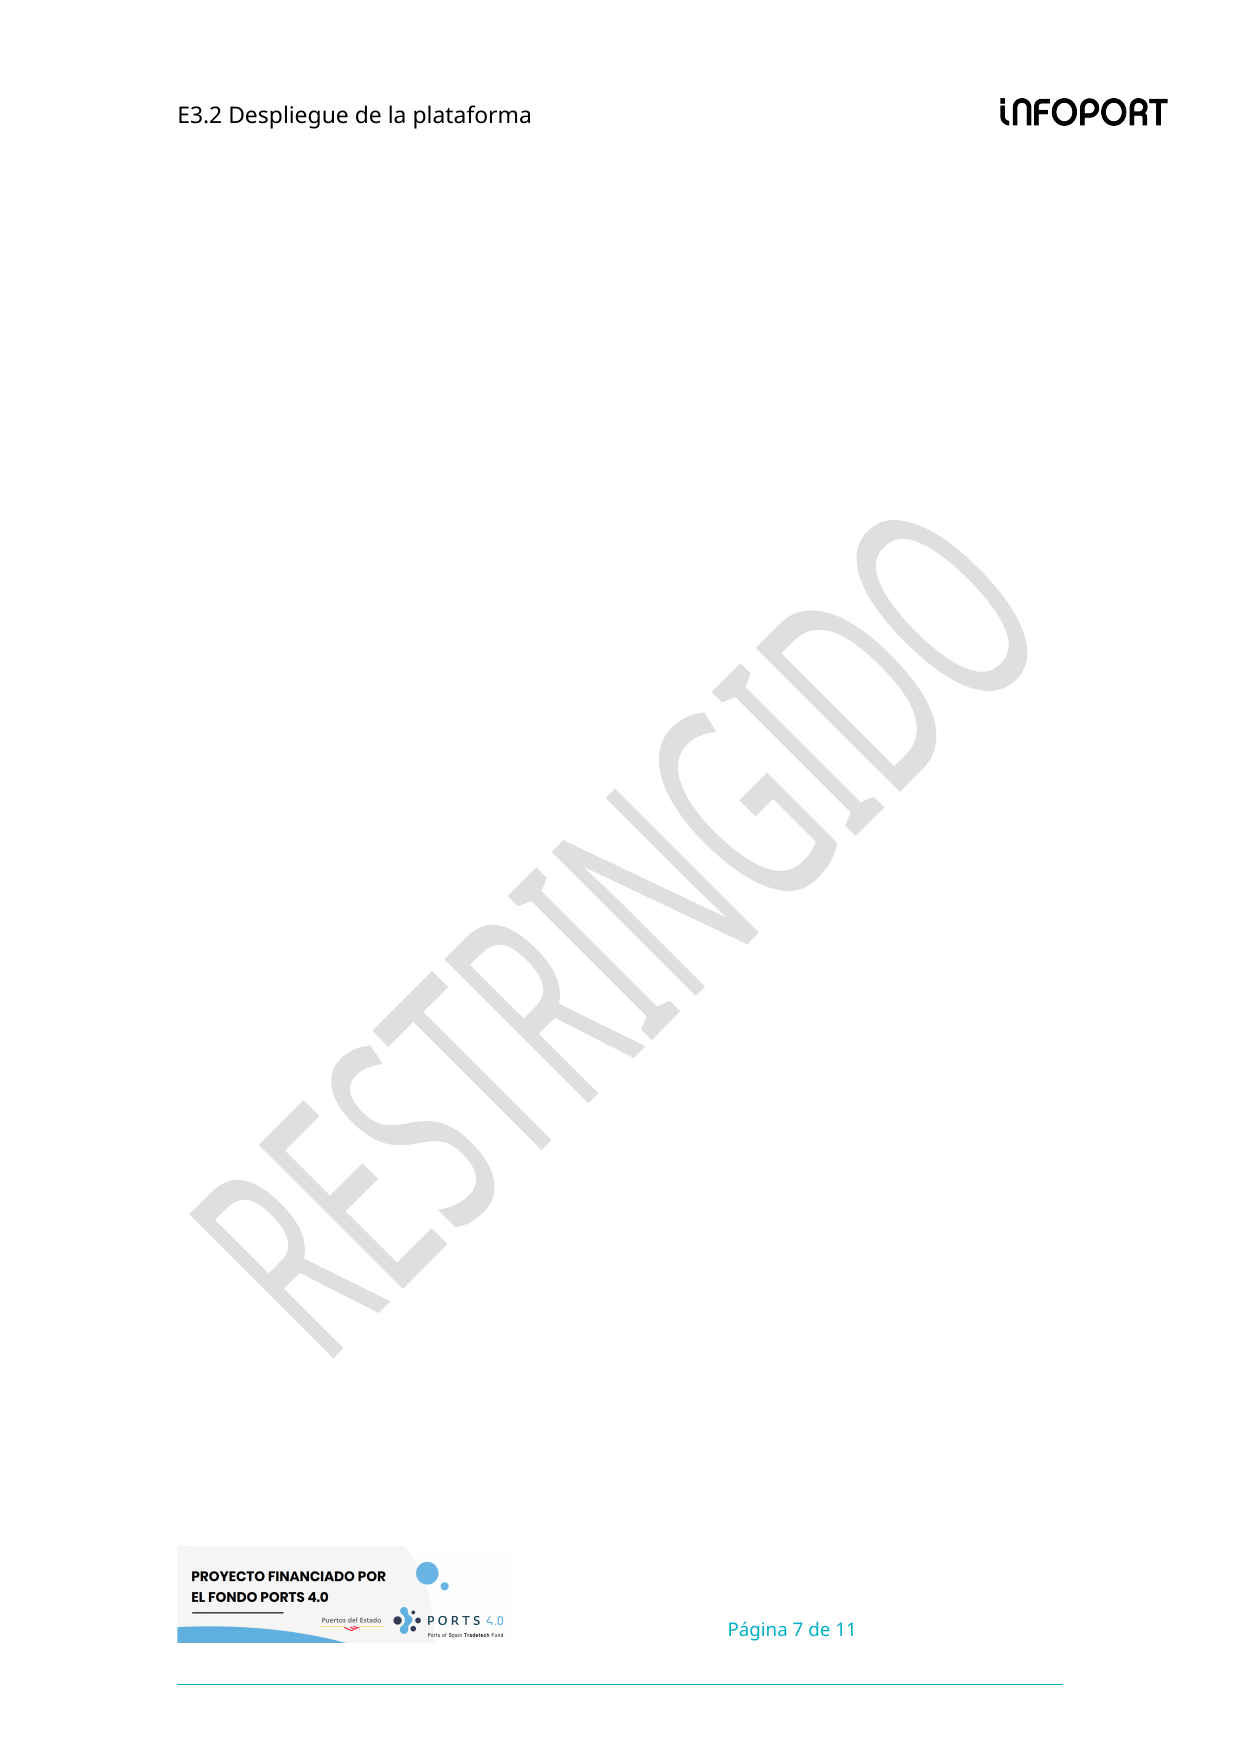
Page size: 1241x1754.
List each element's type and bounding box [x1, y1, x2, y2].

picture [1000, 98, 1168, 126]
picture [177, 1546, 515, 1643]
